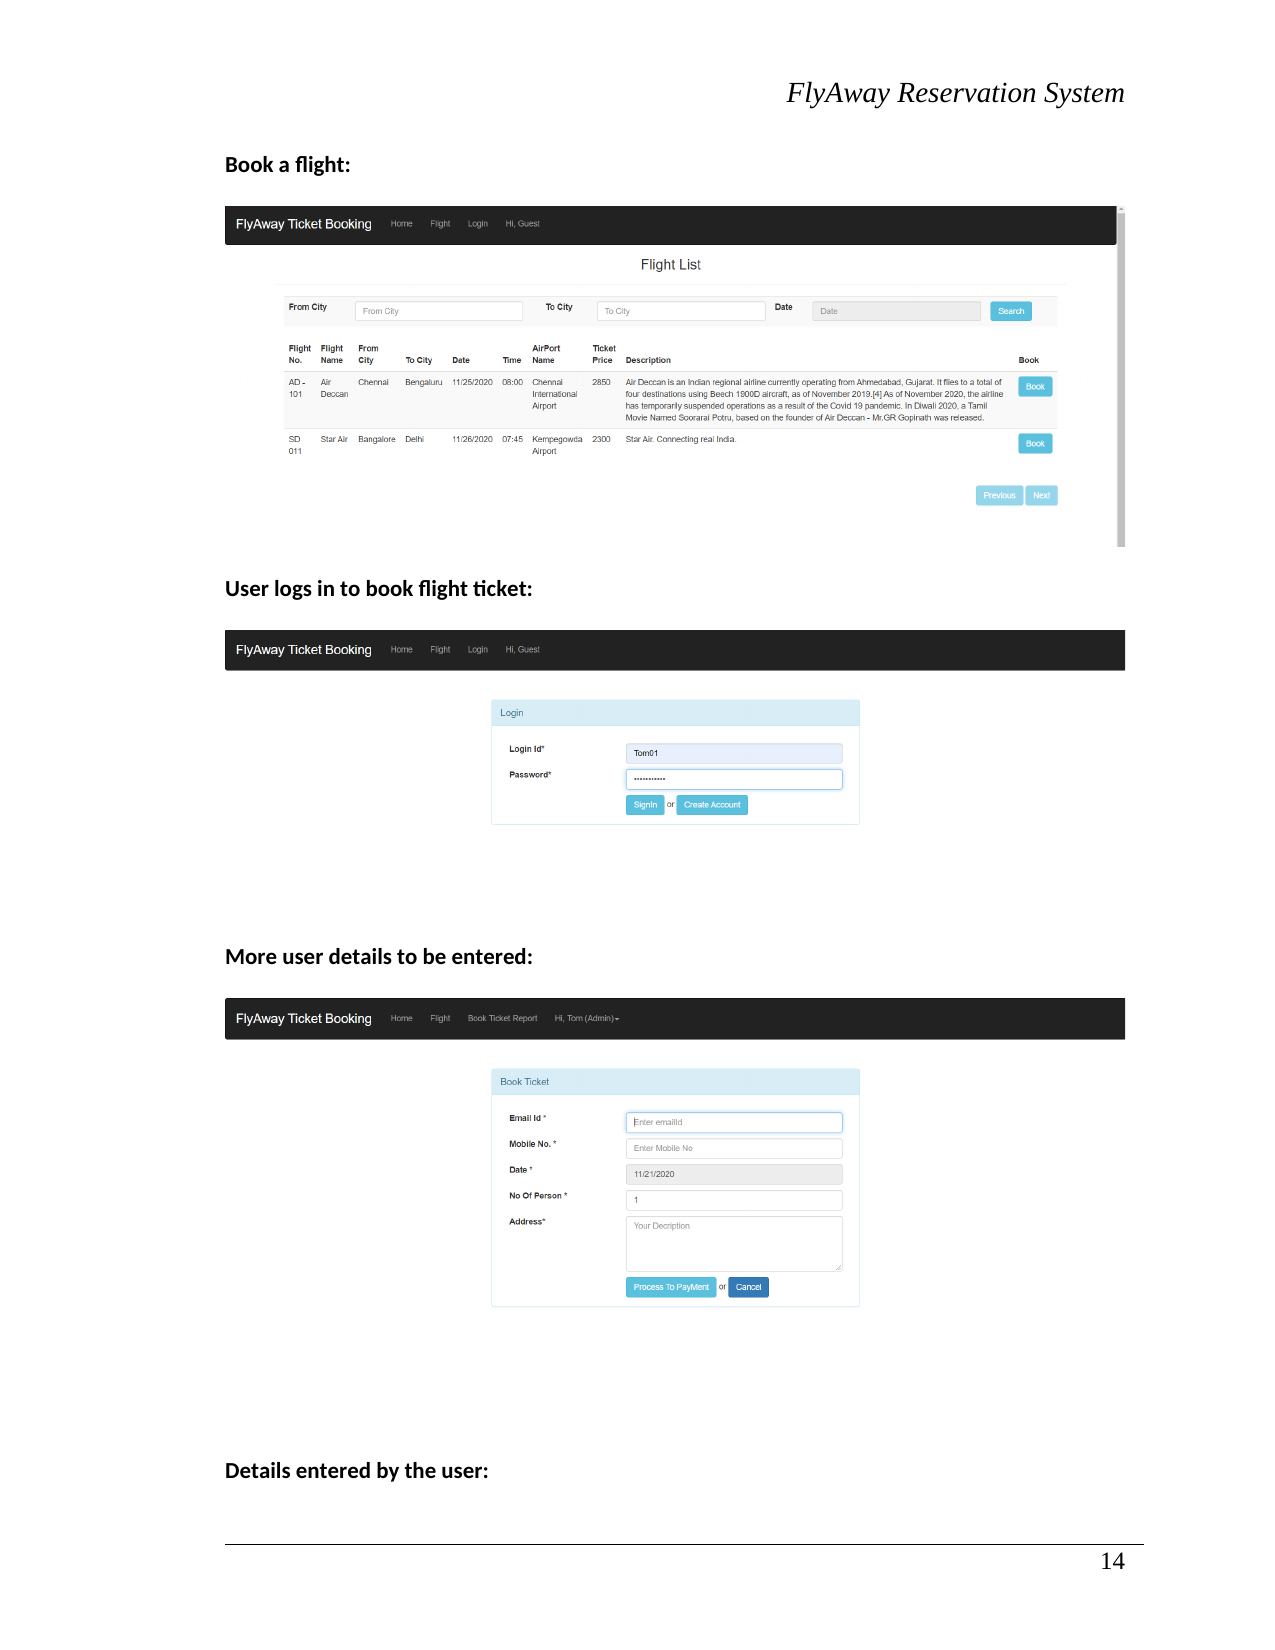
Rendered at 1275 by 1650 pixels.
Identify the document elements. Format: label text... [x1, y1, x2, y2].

picture [225, 206, 1125, 547]
list Details entered by the user: [225, 1456, 1125, 1484]
picture [225, 998, 1125, 1316]
list Book a flight: [225, 150, 1125, 178]
list More user details to be entered: [225, 942, 1125, 970]
picture [225, 630, 1125, 914]
list User logs in to book flight ticket: [225, 574, 1125, 630]
